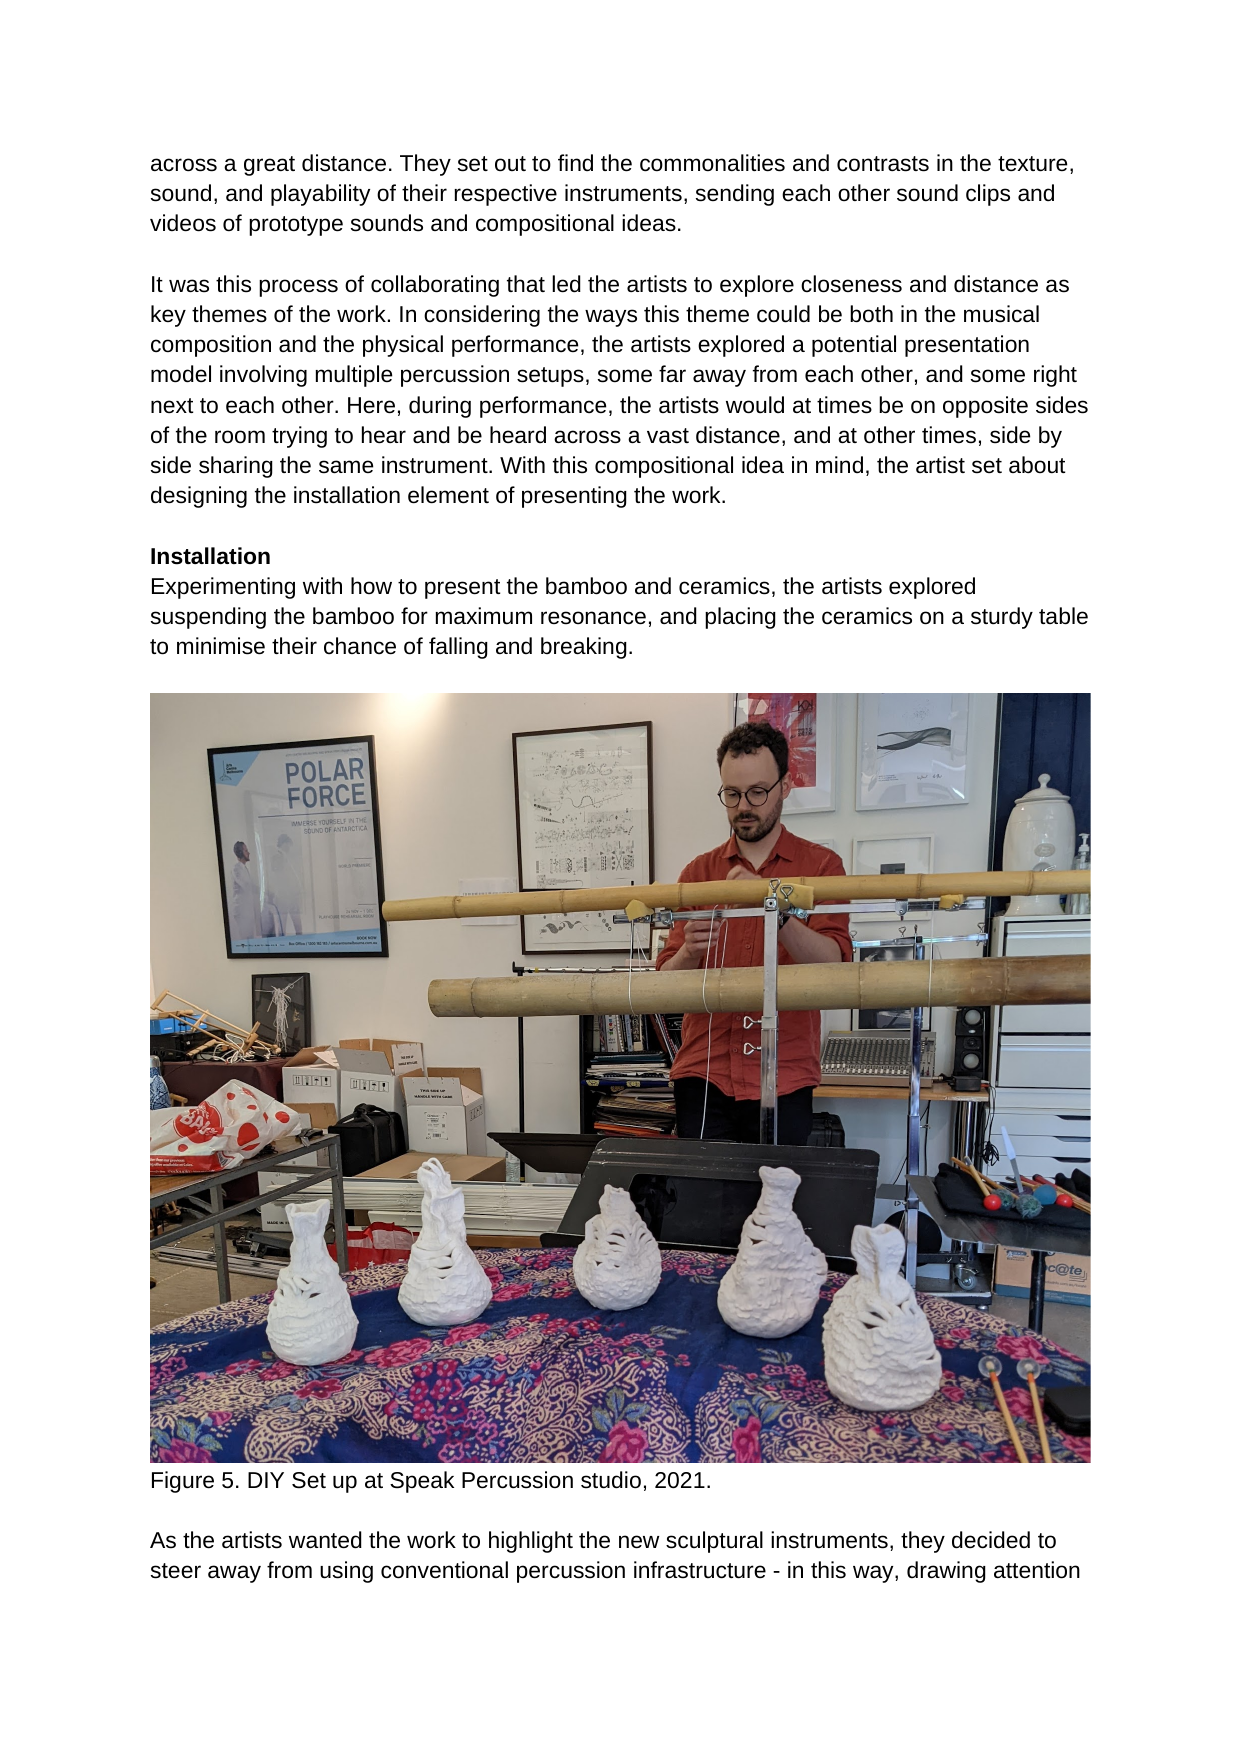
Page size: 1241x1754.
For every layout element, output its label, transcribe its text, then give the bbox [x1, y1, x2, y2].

picture [150, 693, 1091, 1463]
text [150, 150, 1090, 237]
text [150, 1527, 1090, 1584]
text Figure 5. DIY Set up at Speak Percussion studio, 2021. [150, 1467, 1090, 1493]
text Experimenting with how to present the bamboo and ceramics, the artists explored suspending the bamboo for maximum resonance, and placing the ceramics on a sturdy table to minimise their chance of falling and breaking. [150, 573, 1090, 660]
text Installation [150, 543, 1090, 569]
text It was this process of collaborating that led the artists to explore closeness and distance as key themes of the work. In considering the ways this theme could be both in the musical composition and the physical performance, the artists explored a potential presentation model involving multiple percussion setups, some far away from each other, and some right next to each other. Here, during performance, the artists would at times be on opposite sides of the room trying to hear and be heard across a vast distance, and at other times, side by side sharing the same instrument. With this compositional idea in mind, the artist set about designing the installation element of presenting the work. [150, 271, 1090, 509]
